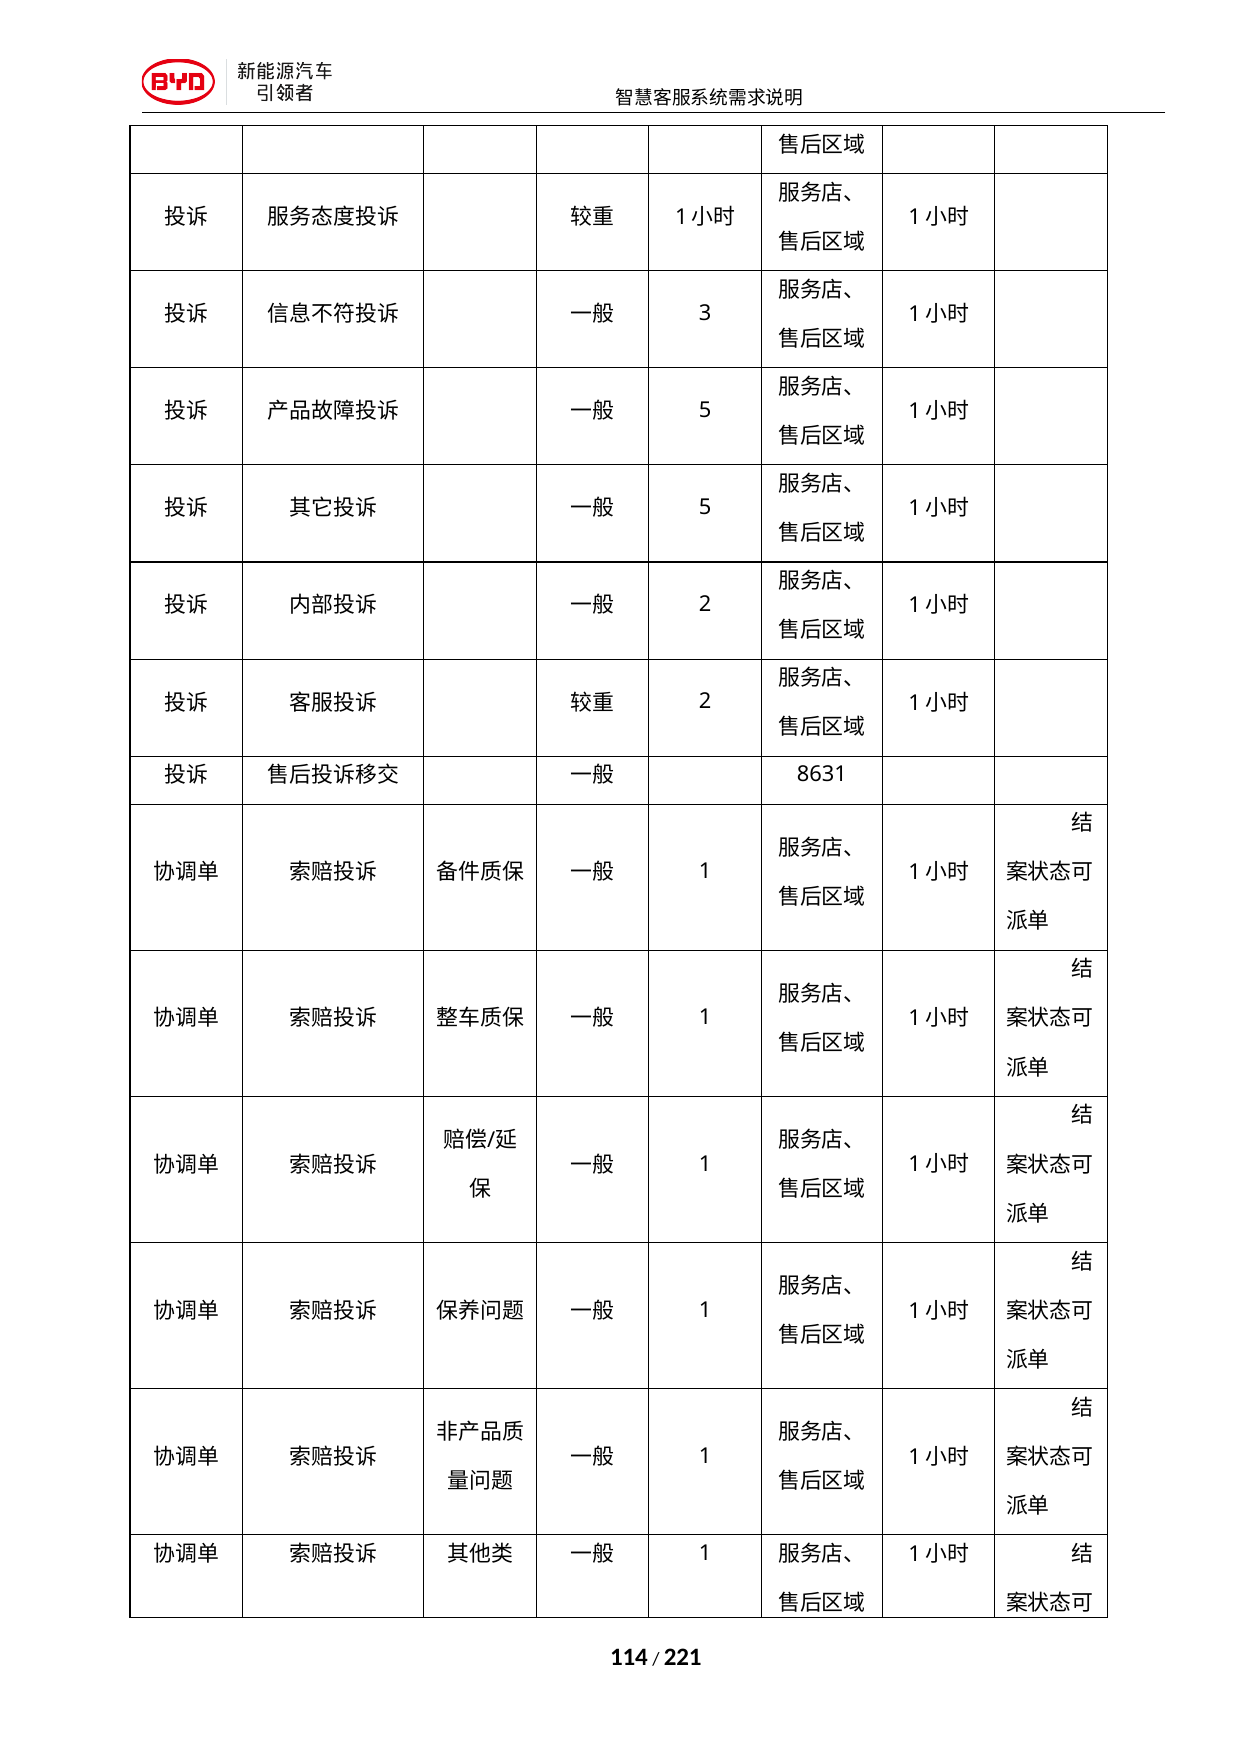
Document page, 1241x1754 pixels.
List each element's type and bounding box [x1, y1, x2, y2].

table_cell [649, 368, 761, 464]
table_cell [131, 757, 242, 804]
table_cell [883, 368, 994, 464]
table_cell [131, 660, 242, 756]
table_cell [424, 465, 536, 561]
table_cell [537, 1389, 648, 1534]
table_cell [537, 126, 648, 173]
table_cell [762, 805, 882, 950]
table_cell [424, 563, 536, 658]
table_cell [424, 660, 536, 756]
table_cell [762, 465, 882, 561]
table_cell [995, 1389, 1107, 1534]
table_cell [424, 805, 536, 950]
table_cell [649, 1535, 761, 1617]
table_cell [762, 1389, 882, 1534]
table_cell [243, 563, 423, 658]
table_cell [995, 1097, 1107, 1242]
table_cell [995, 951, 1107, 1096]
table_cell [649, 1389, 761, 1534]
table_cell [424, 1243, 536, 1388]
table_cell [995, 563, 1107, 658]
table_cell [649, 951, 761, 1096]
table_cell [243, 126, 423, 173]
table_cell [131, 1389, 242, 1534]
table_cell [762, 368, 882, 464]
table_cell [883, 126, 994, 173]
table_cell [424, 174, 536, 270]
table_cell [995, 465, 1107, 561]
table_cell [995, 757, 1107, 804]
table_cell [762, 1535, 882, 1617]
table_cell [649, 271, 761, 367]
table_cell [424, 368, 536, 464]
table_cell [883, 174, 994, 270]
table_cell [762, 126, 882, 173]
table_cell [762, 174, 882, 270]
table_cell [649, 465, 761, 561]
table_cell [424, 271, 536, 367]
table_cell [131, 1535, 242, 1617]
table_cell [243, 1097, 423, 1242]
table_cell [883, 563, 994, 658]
picture [141, 59, 332, 105]
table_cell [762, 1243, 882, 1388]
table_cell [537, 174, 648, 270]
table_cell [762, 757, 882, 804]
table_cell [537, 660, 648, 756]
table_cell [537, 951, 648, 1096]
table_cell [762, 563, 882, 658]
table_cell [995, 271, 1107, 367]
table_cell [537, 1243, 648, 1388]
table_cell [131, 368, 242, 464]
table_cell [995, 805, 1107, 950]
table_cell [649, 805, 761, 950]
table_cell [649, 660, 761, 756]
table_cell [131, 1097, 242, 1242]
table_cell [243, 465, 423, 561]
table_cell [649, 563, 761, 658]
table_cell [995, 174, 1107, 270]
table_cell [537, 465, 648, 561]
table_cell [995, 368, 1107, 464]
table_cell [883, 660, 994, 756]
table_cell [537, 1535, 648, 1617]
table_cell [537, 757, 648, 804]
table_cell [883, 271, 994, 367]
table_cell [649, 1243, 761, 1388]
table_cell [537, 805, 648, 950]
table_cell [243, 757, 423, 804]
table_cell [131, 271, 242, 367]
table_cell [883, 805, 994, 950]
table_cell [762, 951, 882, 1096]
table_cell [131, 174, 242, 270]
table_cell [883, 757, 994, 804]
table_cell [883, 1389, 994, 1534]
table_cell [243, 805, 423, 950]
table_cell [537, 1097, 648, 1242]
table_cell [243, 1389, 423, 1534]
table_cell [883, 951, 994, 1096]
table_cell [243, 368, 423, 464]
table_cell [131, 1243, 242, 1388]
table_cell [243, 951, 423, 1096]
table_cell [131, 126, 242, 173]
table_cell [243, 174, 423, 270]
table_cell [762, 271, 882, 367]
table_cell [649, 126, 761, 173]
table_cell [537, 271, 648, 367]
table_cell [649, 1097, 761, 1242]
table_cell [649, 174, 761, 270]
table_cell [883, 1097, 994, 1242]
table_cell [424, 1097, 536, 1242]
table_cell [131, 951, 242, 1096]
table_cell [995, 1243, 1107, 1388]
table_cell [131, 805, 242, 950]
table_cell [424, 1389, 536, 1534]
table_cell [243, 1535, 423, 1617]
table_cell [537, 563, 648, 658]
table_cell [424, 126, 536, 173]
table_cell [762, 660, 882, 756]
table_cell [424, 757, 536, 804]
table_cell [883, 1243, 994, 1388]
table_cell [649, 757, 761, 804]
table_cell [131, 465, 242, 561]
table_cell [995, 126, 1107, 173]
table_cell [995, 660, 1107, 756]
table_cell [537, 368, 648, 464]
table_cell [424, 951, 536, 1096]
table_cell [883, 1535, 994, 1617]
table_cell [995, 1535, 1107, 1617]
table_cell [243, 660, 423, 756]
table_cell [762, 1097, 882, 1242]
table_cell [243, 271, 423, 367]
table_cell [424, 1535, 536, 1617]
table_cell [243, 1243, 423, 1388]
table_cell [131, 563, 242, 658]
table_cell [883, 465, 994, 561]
